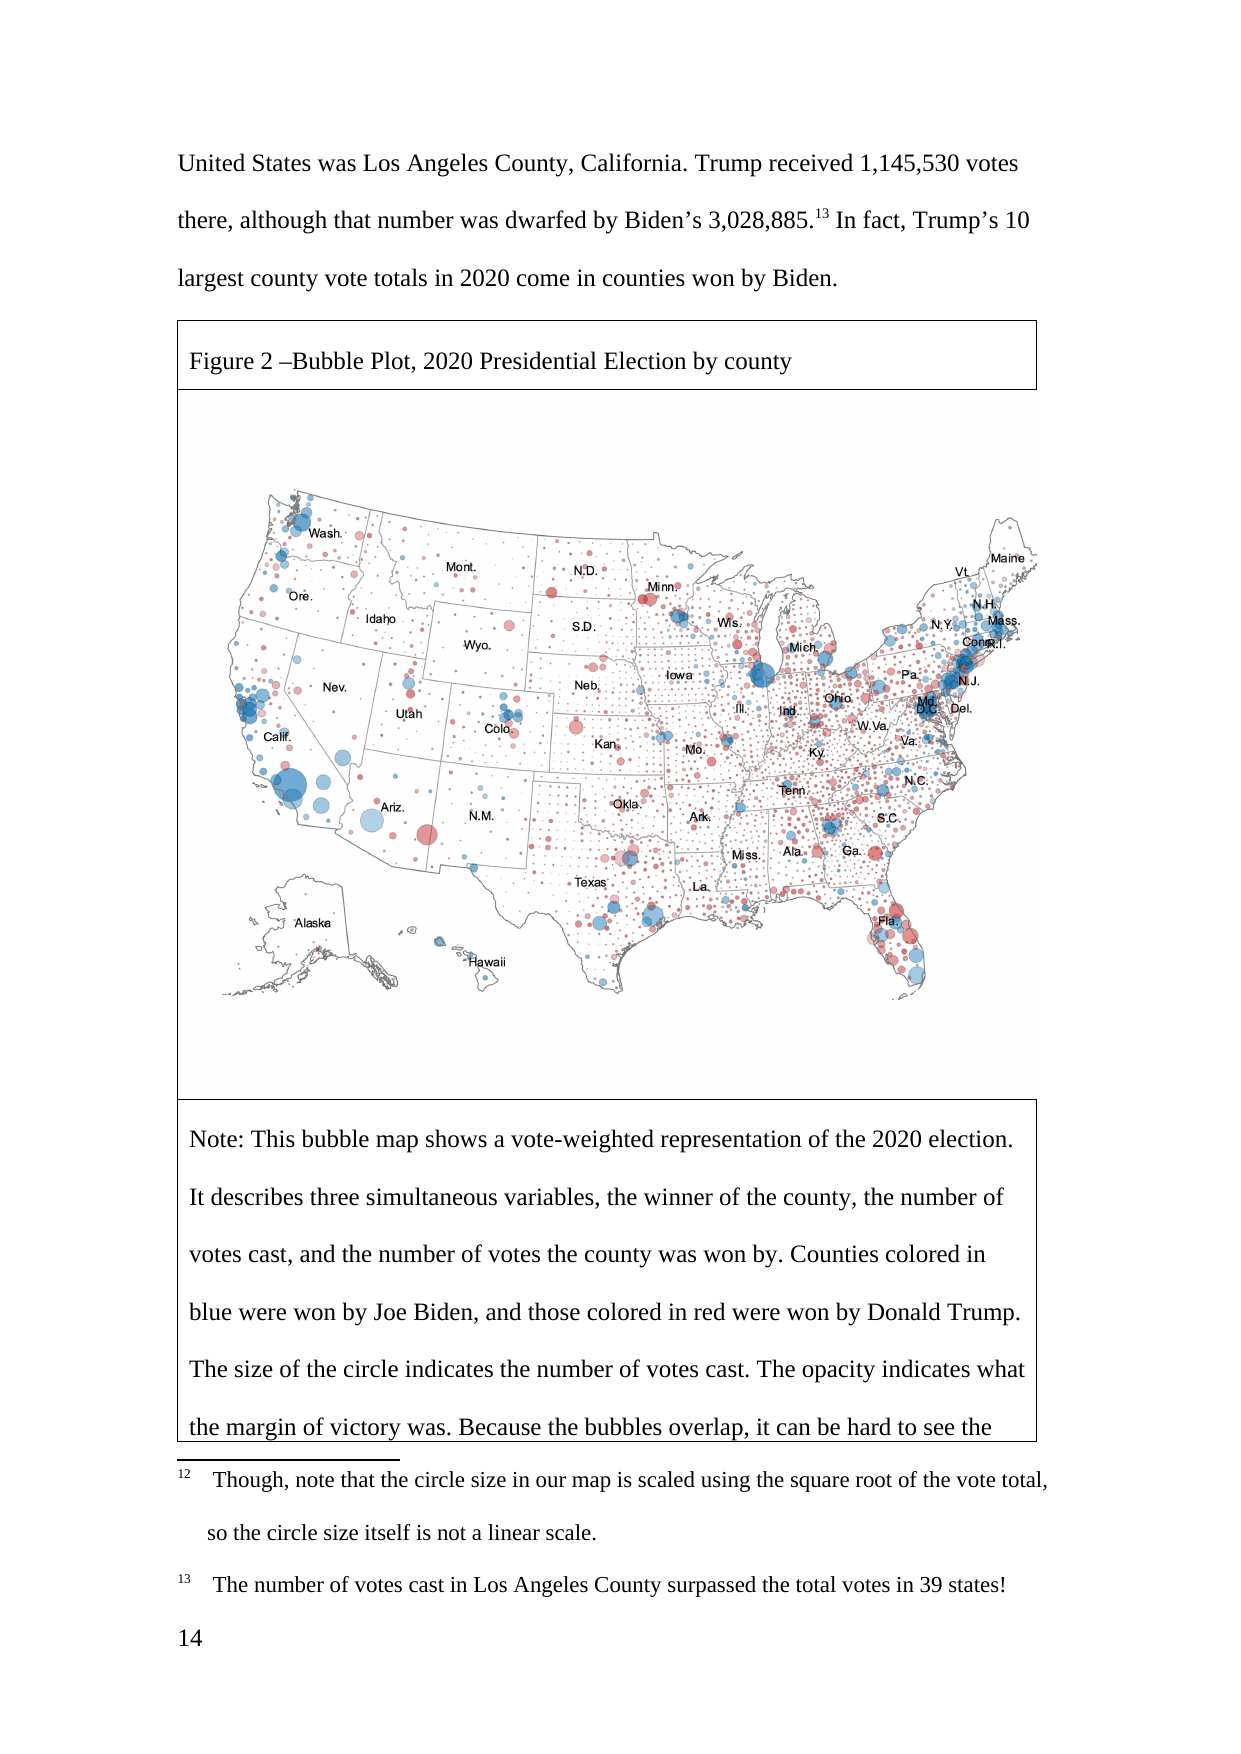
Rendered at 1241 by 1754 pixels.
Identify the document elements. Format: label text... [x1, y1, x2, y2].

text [177, 148, 1063, 291]
picture [188, 390, 1037, 1099]
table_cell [178, 1100, 1036, 1441]
table_cell [178, 390, 188, 1098]
table_header Figure 2 –Bubble Plot, 2020 Presidential Election by county [178, 321, 1036, 389]
